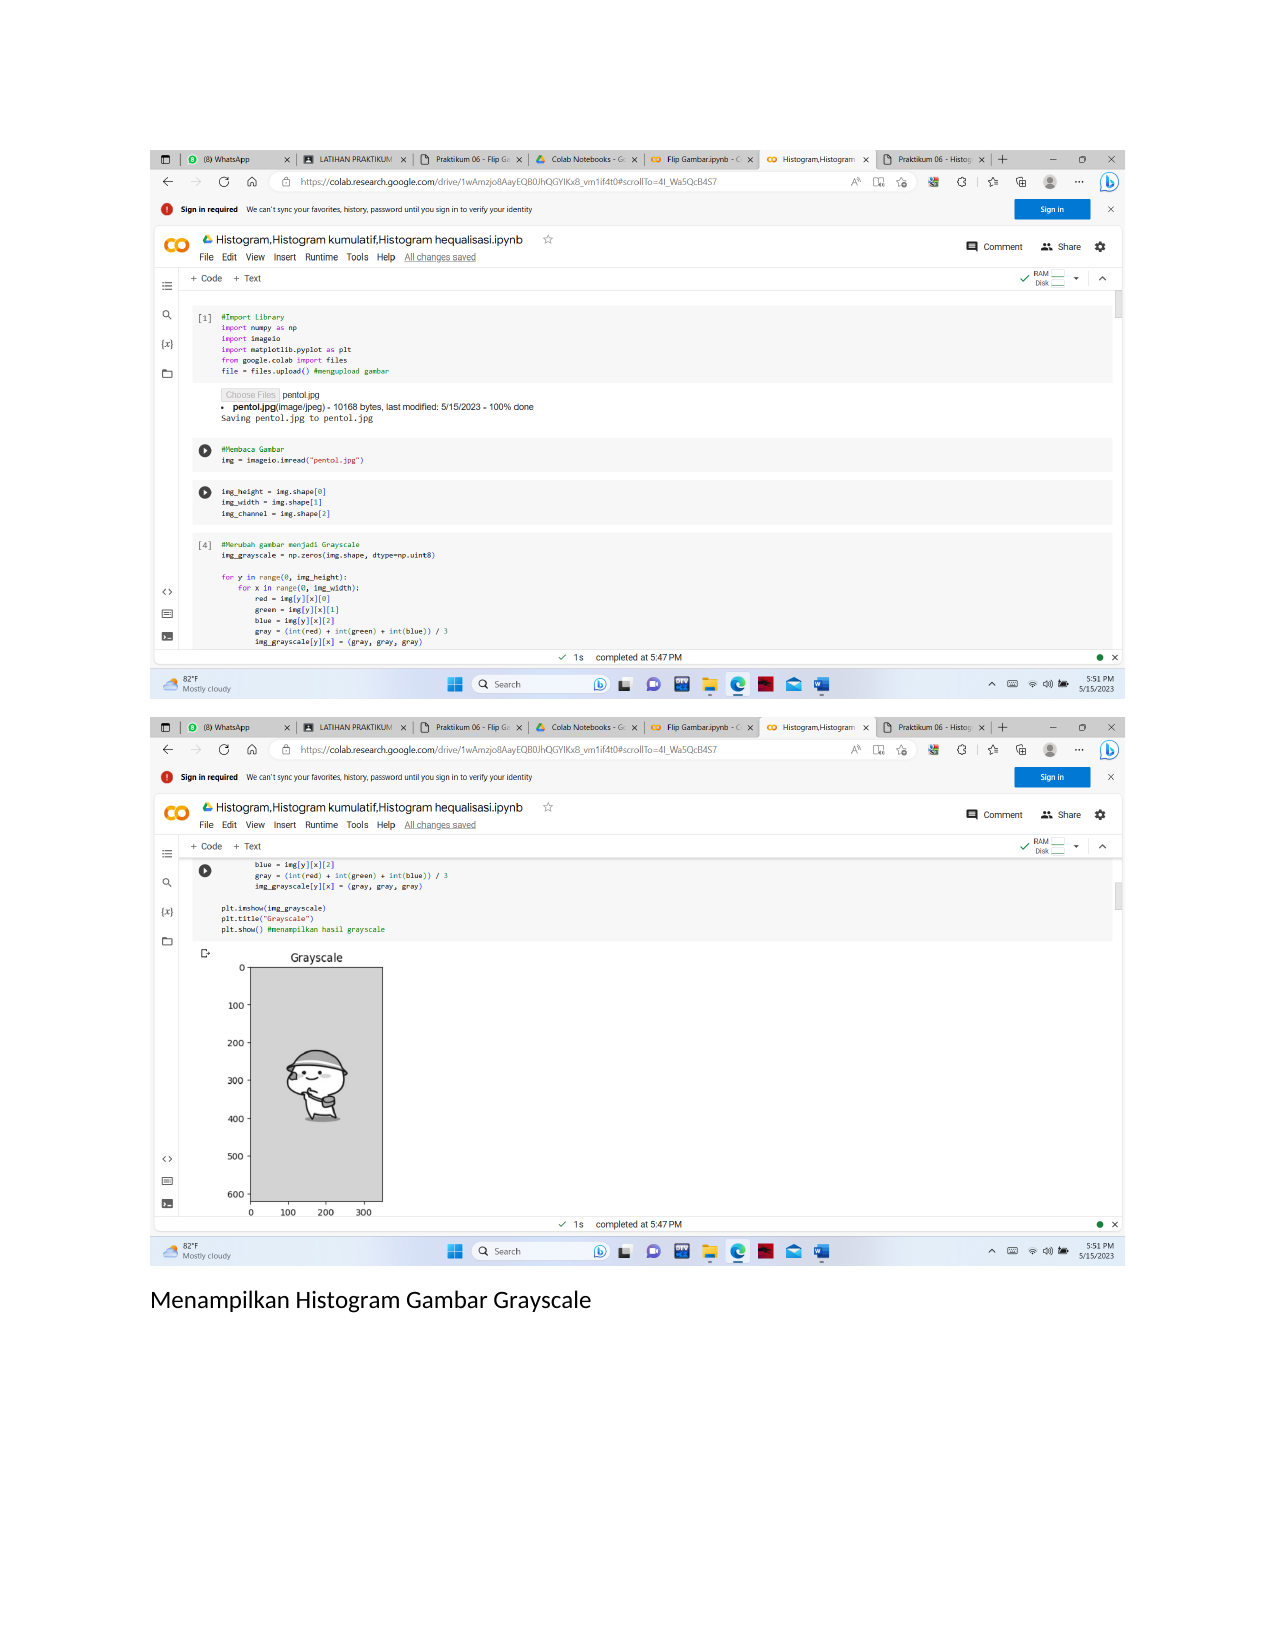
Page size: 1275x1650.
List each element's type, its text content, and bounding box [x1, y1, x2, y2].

picture [150, 150, 1125, 699]
picture [150, 717, 1125, 1266]
text Menampilkan Histogram Gambar Grayscale [150, 1284, 1125, 1315]
